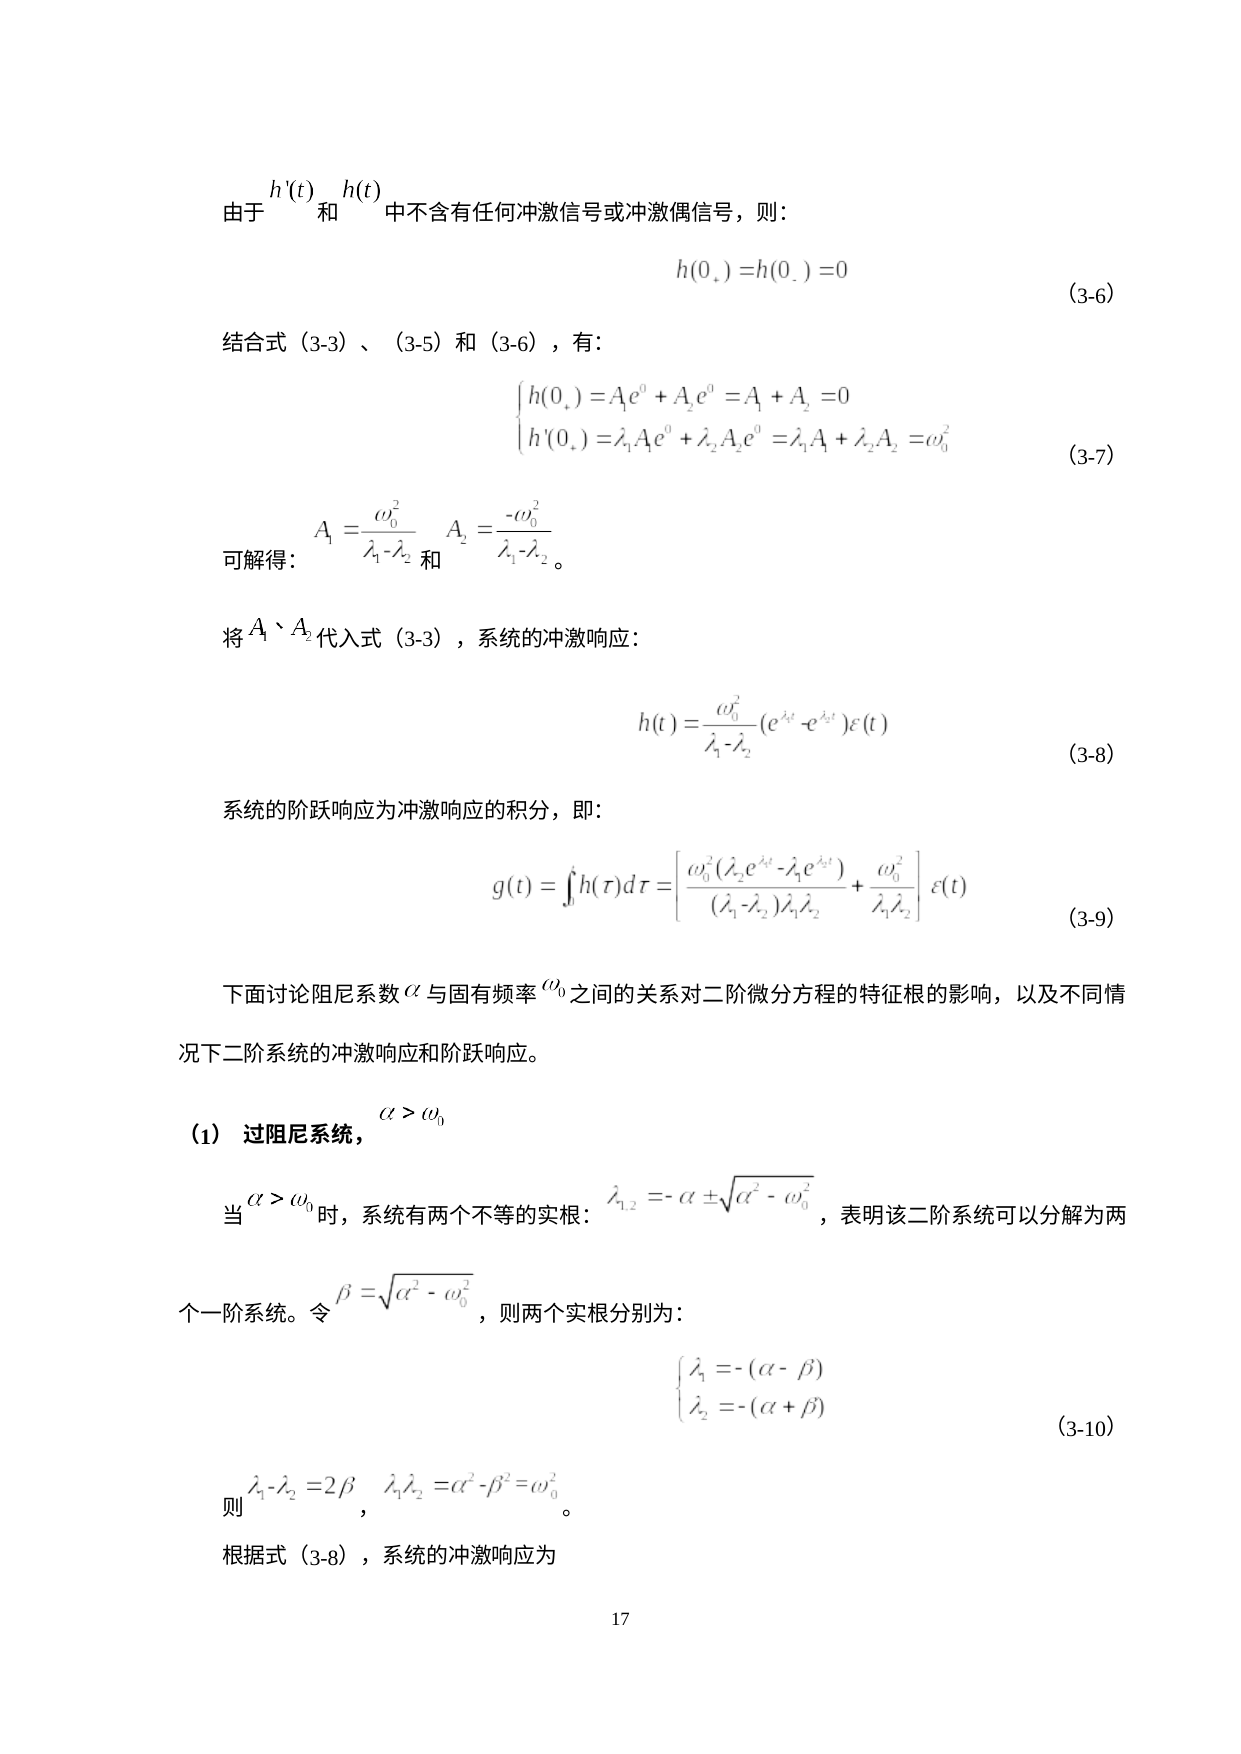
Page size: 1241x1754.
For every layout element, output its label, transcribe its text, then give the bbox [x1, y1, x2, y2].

list 将代入式（3-3），系统的冲激响应： [178, 599, 1128, 664]
list 可解得：和。 [178, 485, 1128, 583]
list 当时，系统有两个不等的实根：，表明该二阶系统可以分解为两个一阶系统。令，则两个实根分别为： [178, 1165, 1128, 1327]
list 过阻尼系统， [178, 1084, 1128, 1149]
list 结合式（3-3）、（3-5）和（3-6），有： [178, 324, 1128, 356]
list 由于和中不含有任何冲激信号或冲激偶信号，则： [178, 162, 1128, 227]
list 根据式（3-8），系统的冲激响应为 [178, 1537, 1128, 1570]
list 则，。 [178, 1457, 1128, 1522]
list （3-9） [178, 841, 1128, 939]
list 下面讨论阻尼系数与固有频率之间的关系对二阶微分方程的特征根的影响，以及不同情况下二阶系统的冲激响应和阶跃响应。 [178, 954, 1128, 1068]
list （3-10） [178, 1343, 1128, 1441]
list （3-7） [222, 372, 1128, 469]
list 系统的阶跃响应为冲激响应的积分，即： [178, 793, 1128, 825]
list （3-6） [178, 243, 1128, 308]
list （3-8） [178, 679, 1128, 777]
